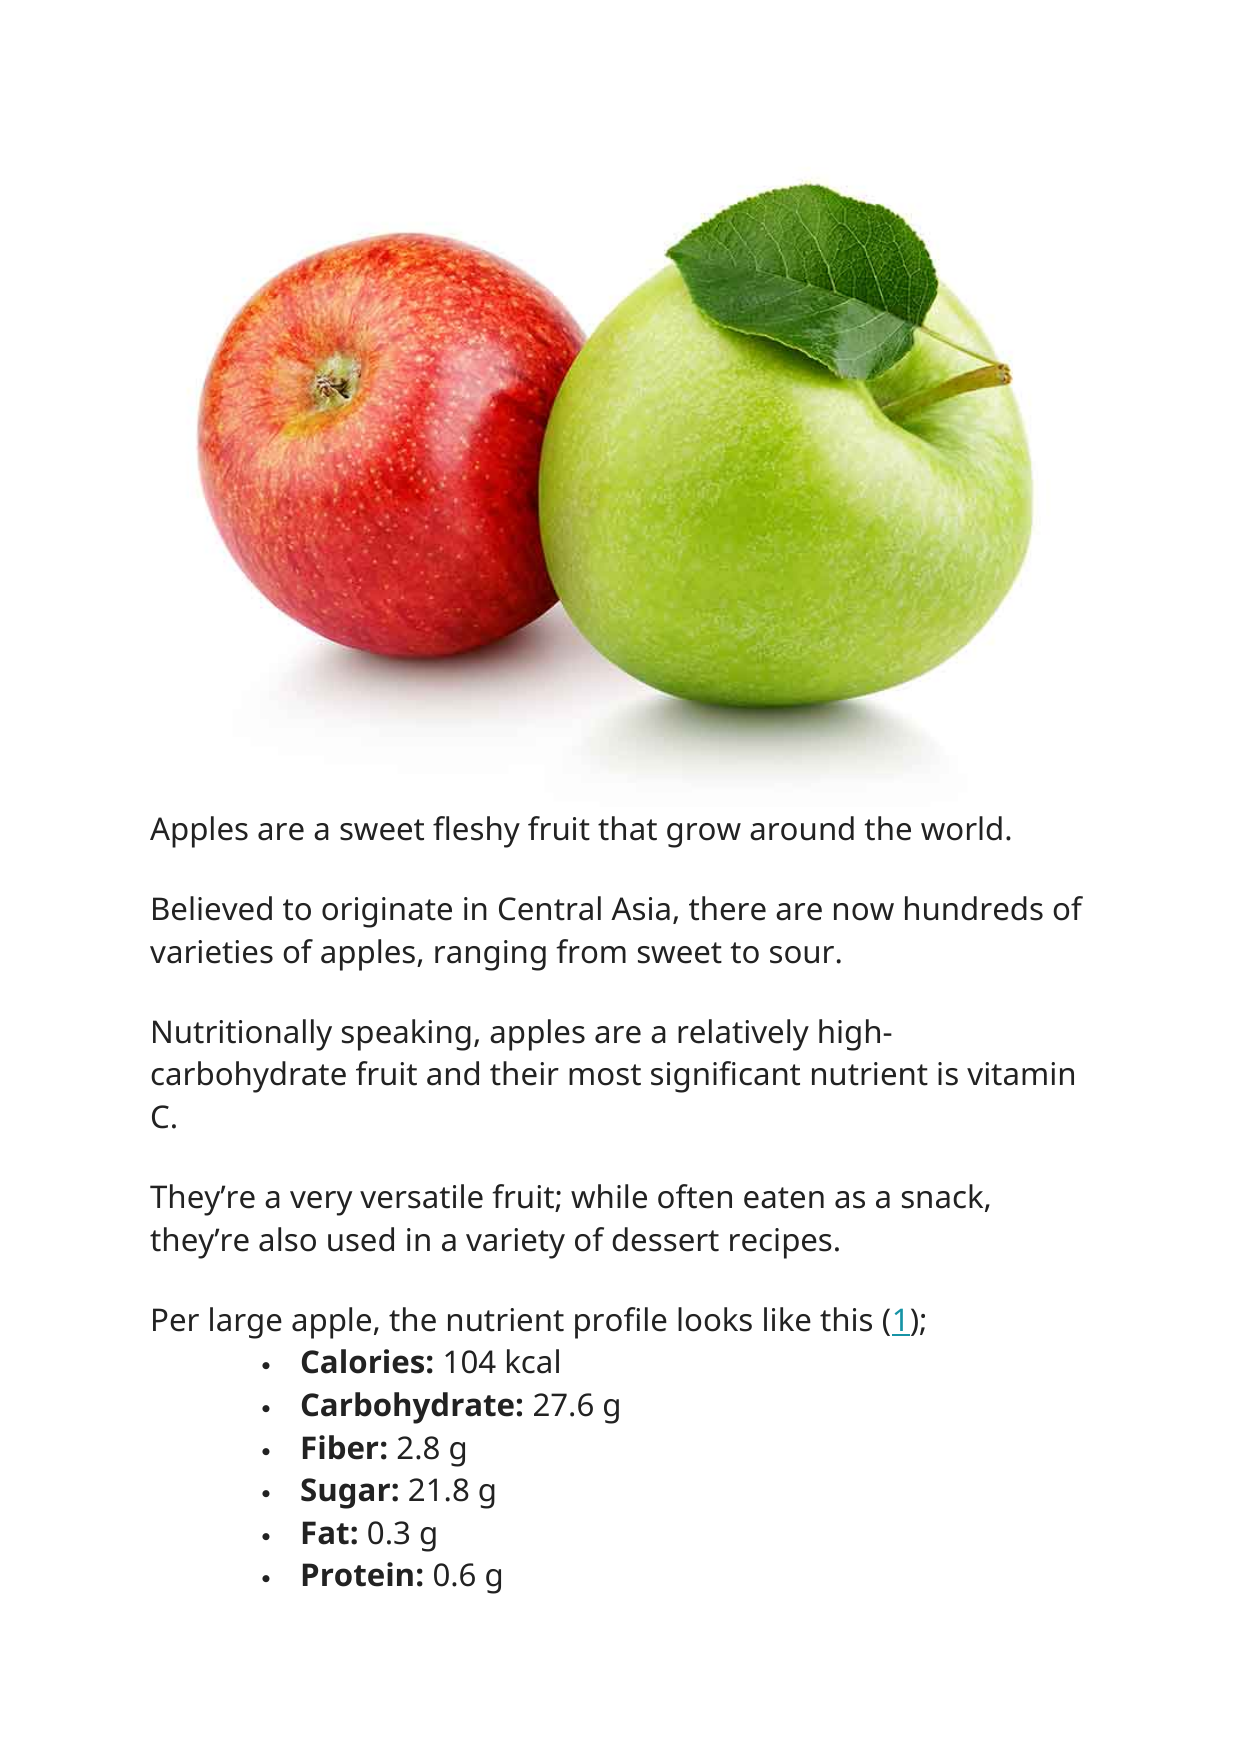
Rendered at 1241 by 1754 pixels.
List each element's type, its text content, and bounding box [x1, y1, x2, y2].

list Sugar: 21.8 g [262, 1468, 1090, 1511]
list Protein: 0.6 g [262, 1553, 1090, 1596]
text They’re a very versatile fruit; while often eaten as a snack, they’re also used in a variety of dessert recipes. [150, 1175, 1090, 1260]
text Nutritionally speaking, apples are a relatively high-carbohydrate fruit and their most significant nutrient is vitamin C. [150, 1010, 1090, 1138]
picture [150, 150, 1091, 807]
list Fiber: 2.8 g [262, 1426, 1090, 1468]
list Carbohydrate: 27.6 g [262, 1383, 1090, 1426]
text Apples are a sweet fleshy fruit that grow around the world. [150, 807, 1090, 849]
list Fat: 0.3 g [262, 1511, 1090, 1553]
text Believed to originate in Central Asia, there are now hundreds of varieties of apples, ranging from sweet to sour. [150, 887, 1090, 972]
list Calories: 104 kcal [262, 1340, 1090, 1383]
text Per large apple, the nutrient profile looks like this (1); [150, 1298, 1090, 1340]
